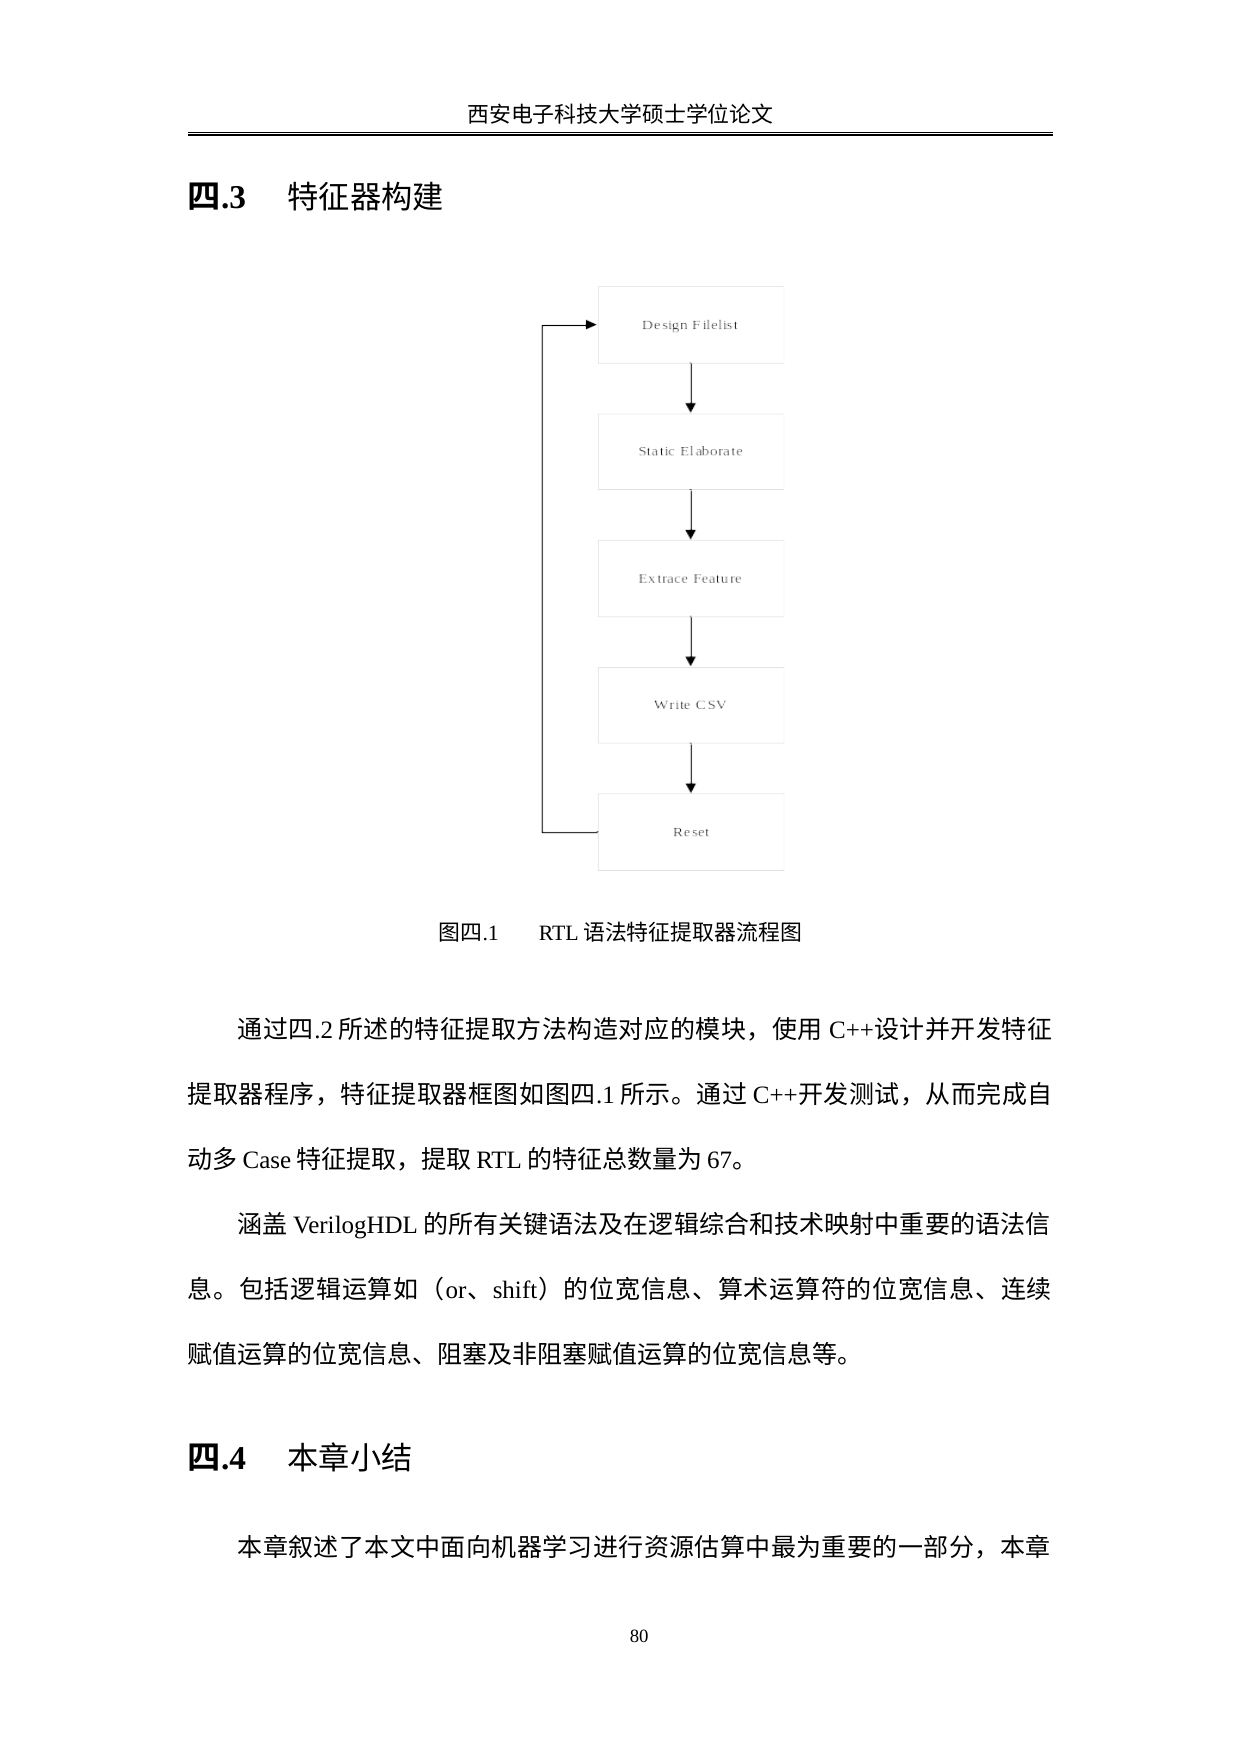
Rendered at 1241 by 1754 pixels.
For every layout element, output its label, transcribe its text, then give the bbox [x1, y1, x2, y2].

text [187, 1513, 1053, 1578]
subtitle 特征器构建 [187, 162, 1053, 227]
subtitle 本章小结 [187, 1423, 1053, 1488]
text RTL语法特征提取器流程图 [187, 914, 1053, 947]
text 通过4.2所述的特征提取方法构造对应的模块，使用C++设计并开发特征提取器程序，特征提取器框图如图4.16所示。通过C++开发测试，从而完成自动多Case特征提取，提取RTL的特征总数量为67。 [187, 995, 1053, 1190]
text 涵盖VerilogHDL的所有关键语法及在逻辑综合和技术映射中重要的语法信息。包括逻辑运算如（or、shift）的位宽信息、算术运算符的位宽信息、连续赋值运算的位宽信息、阻塞及非阻塞赋值运算的位宽信息等。 [187, 1190, 1053, 1385]
